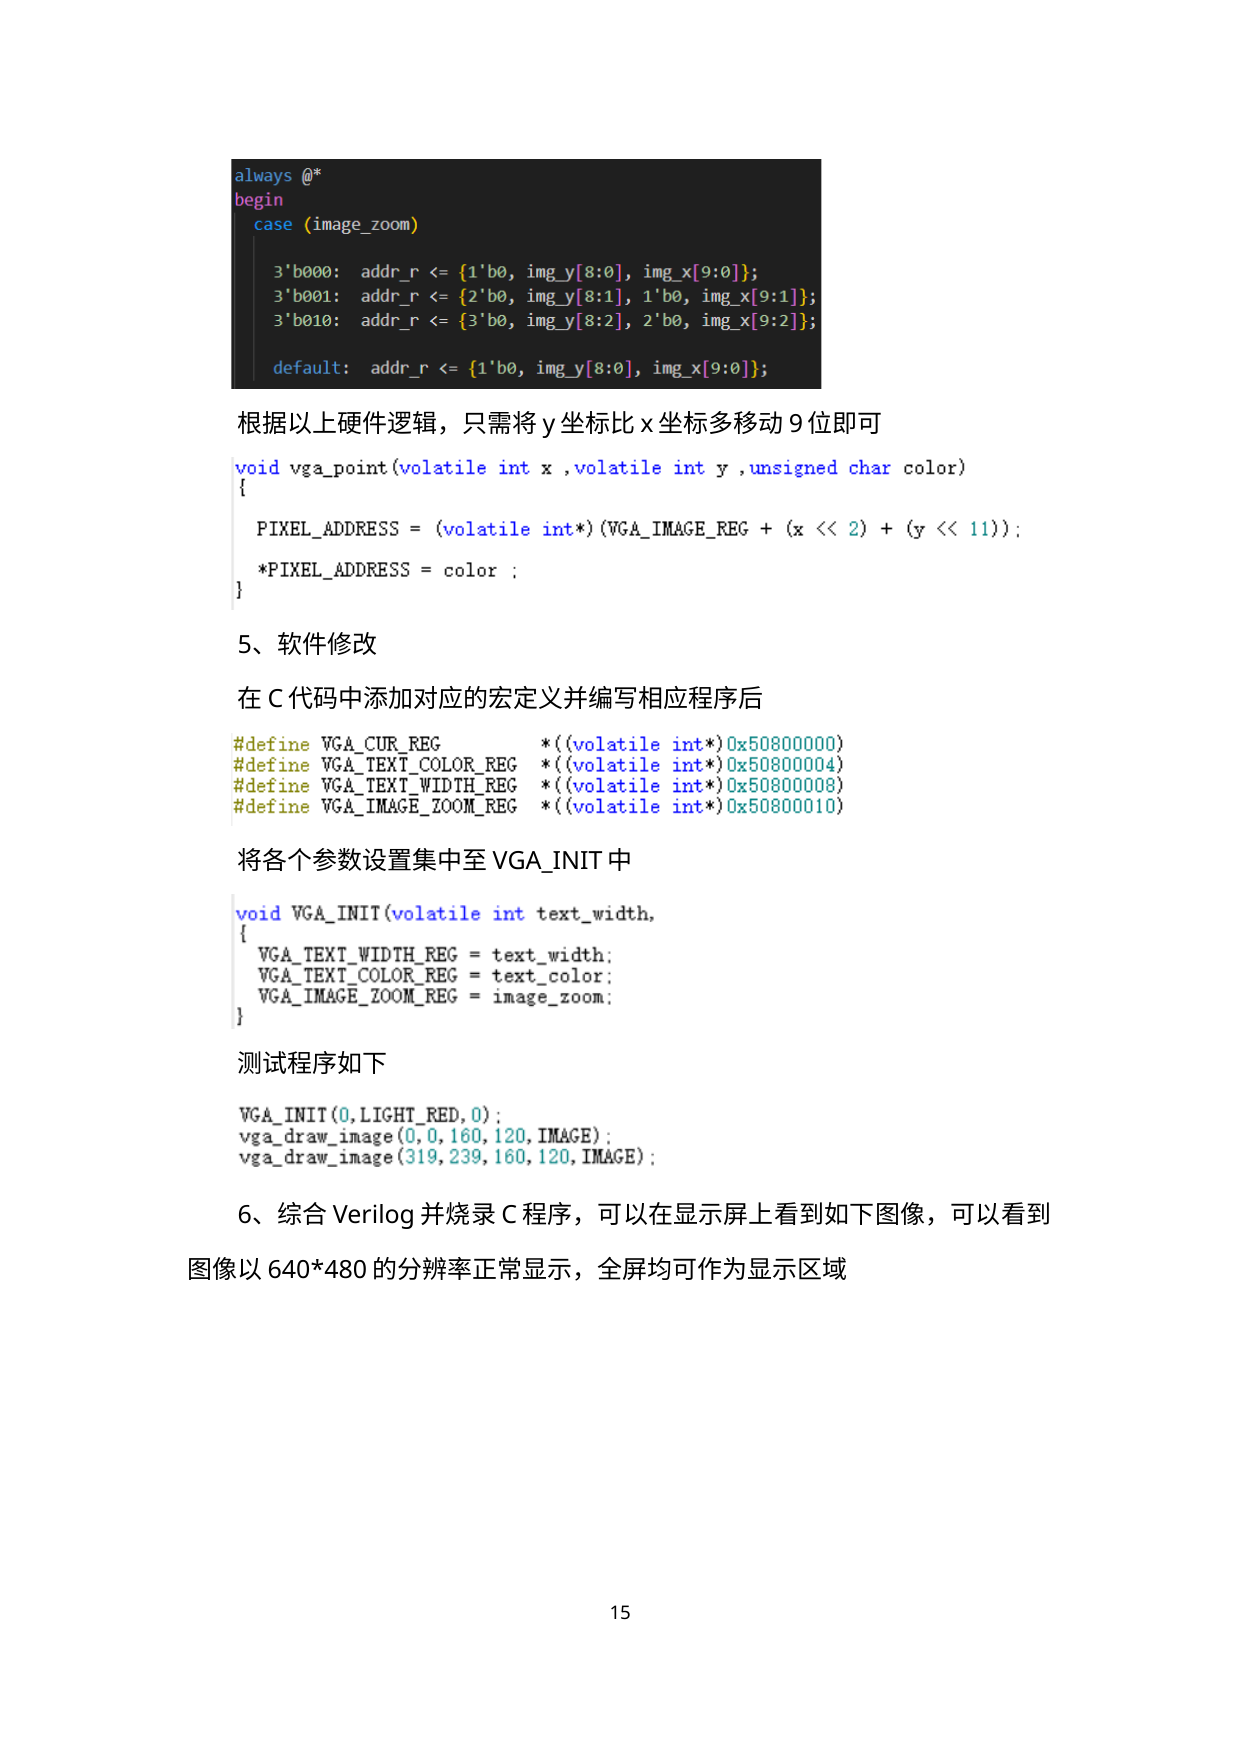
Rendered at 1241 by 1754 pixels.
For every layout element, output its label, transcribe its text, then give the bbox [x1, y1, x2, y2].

picture [231, 733, 858, 826]
text 5、软件修改 [187, 624, 1053, 661]
picture [231, 159, 822, 389]
text 测试程序如下 [187, 1044, 1053, 1080]
text 在C代码中添加对应的宏定义并编写相应程序后 [187, 679, 1053, 715]
picture [231, 1098, 664, 1181]
text 根据以上硬件逻辑，只需将y坐标比x坐标多移动9位即可 [187, 403, 1053, 440]
text 6、综合Verilog并烧录C程序，可以在显示屏上看到如下图像，可以看到图像以640*480的分辨率正常显示，全屏均可作为显示区域 [187, 1195, 1053, 1286]
picture [231, 894, 663, 1029]
picture [231, 457, 1019, 610]
text 将各个参数设置集中至VGA_INIT中 [187, 840, 1053, 876]
